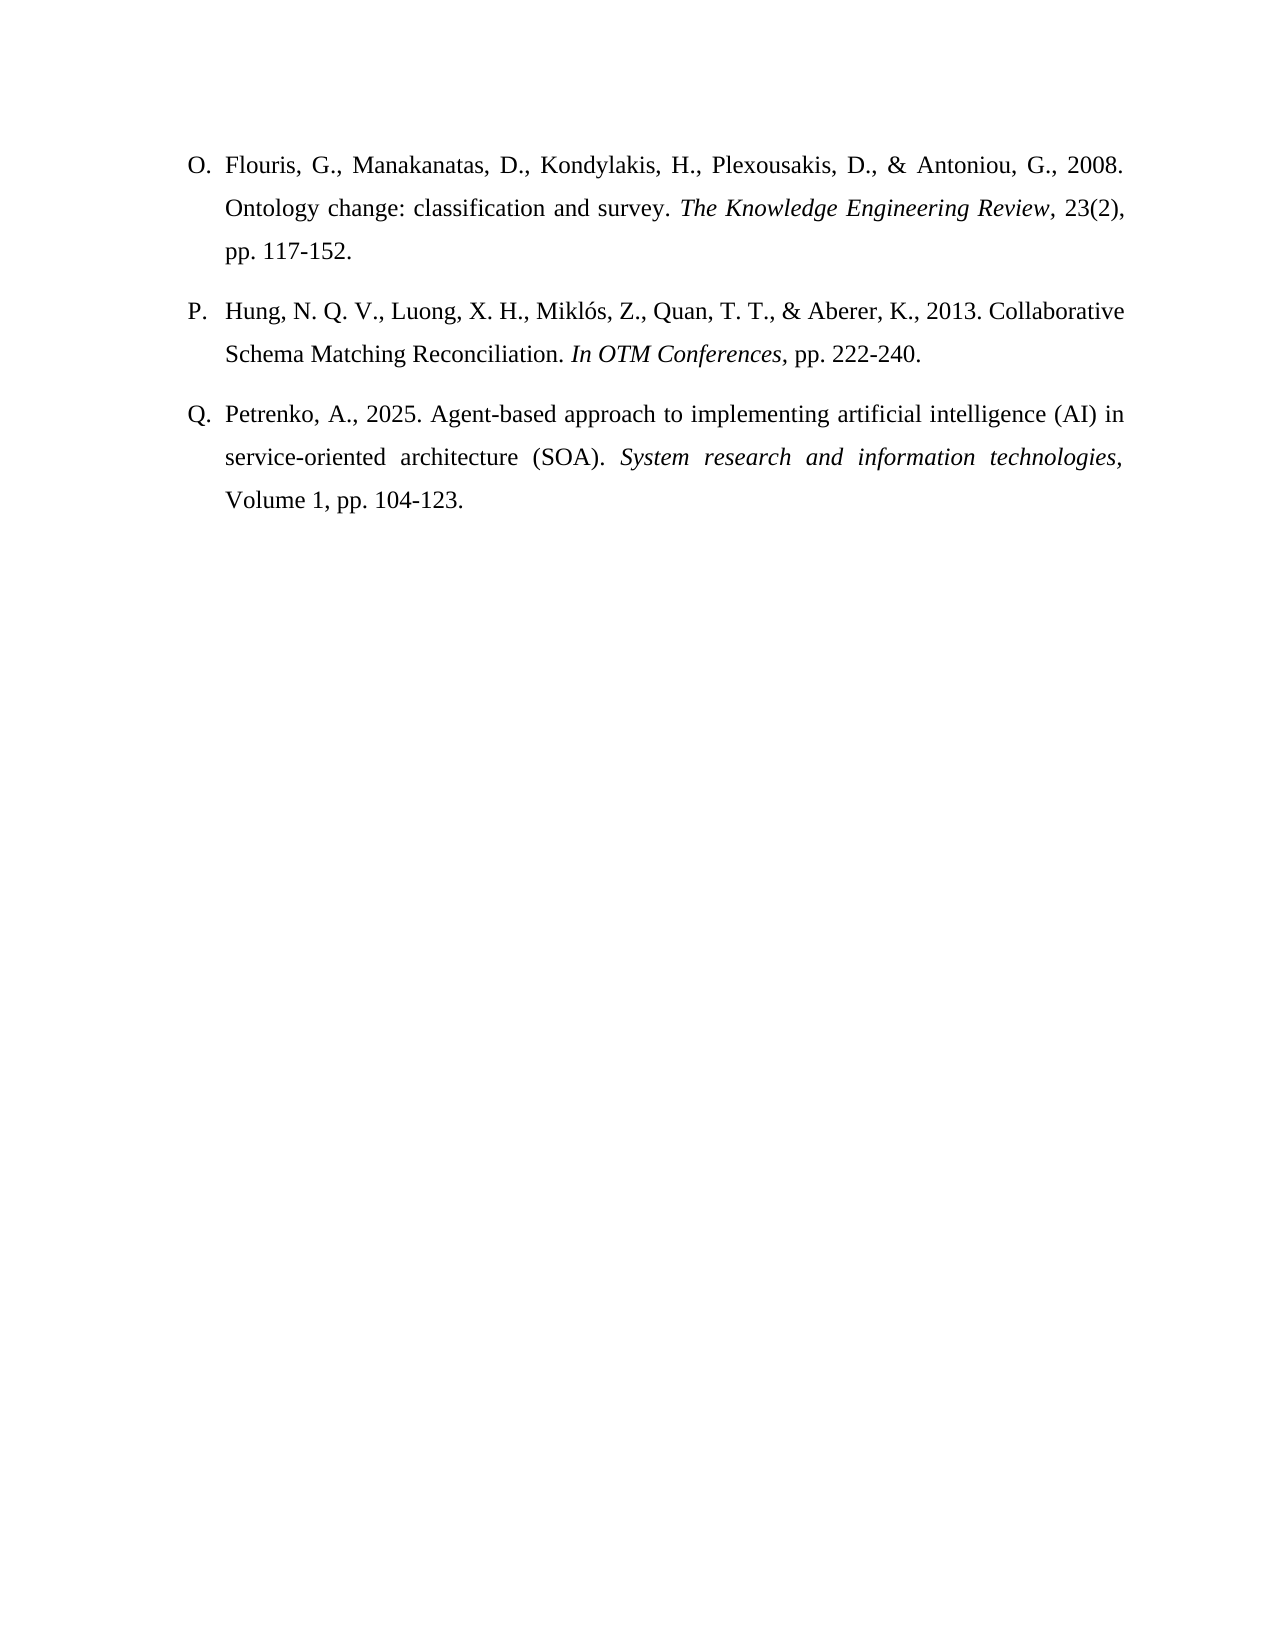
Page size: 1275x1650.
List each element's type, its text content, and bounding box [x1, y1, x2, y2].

list Flouris, G., Manakanatas, D., Kondylakis, H., Plexousakis, D., & Antoniou, G., 2008. Ontology change: classification and survey. The Knowledge Engineering Review, 23(2), pp. 117-152. [187, 150, 1125, 265]
list Petrenko, A., 2025. Agent-based approach to implementing artificial intelligence (AI) in service-oriented architecture (SOA). System research and information technologies, Volume 1, pp. 104-123. [187, 399, 1125, 514]
list Hung, N. Q. V., Luong, X. H., Miklós, Z., Quan, T. T., & Aberer, K., 2013. Collaborative Schema Matching Reconciliation. In OTM Conferences, pp. 222-240. [187, 296, 1125, 368]
